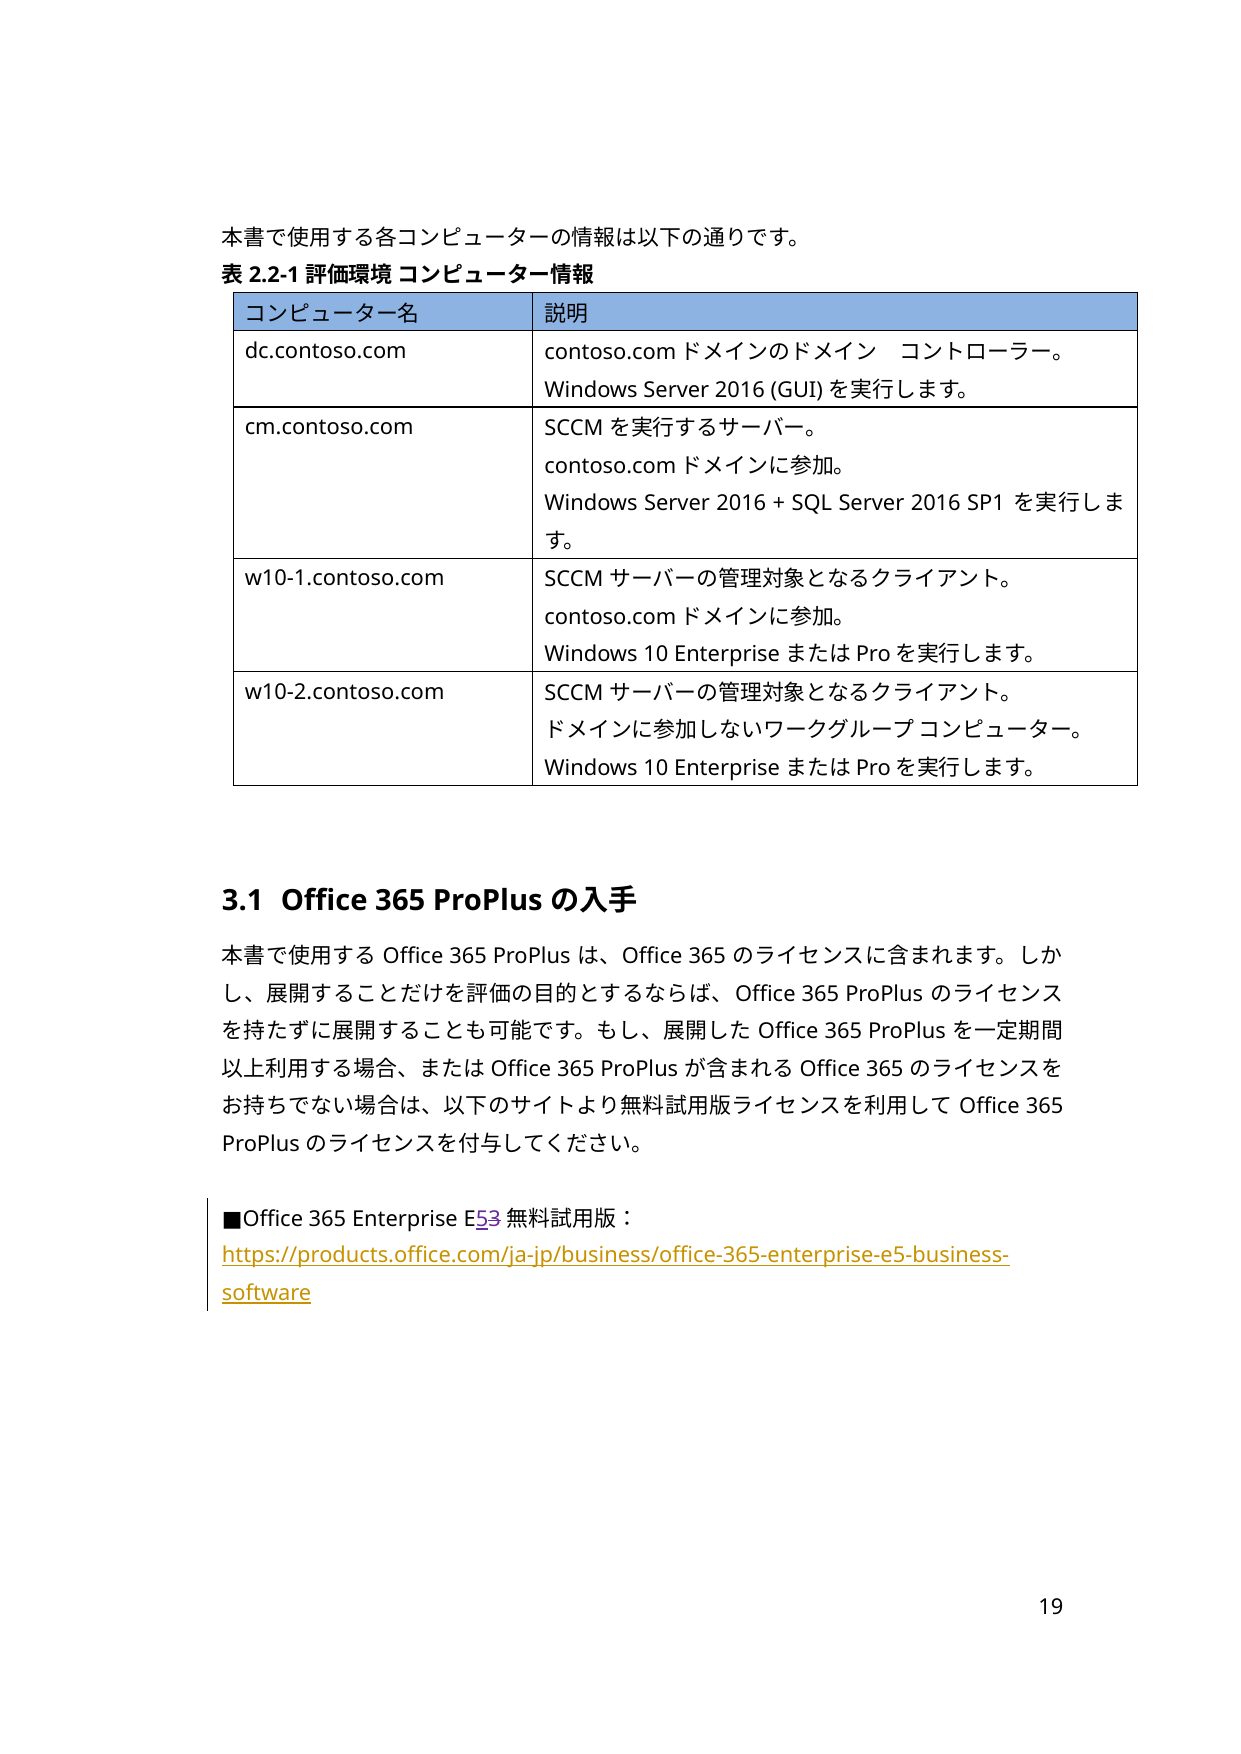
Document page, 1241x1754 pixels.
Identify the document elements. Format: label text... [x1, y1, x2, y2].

text 表 2.2-1 評価環境 コンピューター情報 [222, 254, 1063, 292]
text ■Office 365 Enterprise E 無料試用版： [222, 1198, 1063, 1236]
table_cell contoso.comドメインのドメイン コントローラー。 Windows Server 2016 (GUI) を実行します。 [533, 331, 1137, 406]
table_cell SCCM サーバーの管理対象となるクライアント。 ドメインに参加しないワークグループ コンピューター。 Windows 10 Enterprise またはProを実行します。 [533, 672, 1137, 784]
table_header 説明 [533, 293, 1137, 330]
table_cell w10-2.contoso.com [234, 672, 532, 784]
table_cell SCCM を実行するサーバー。 contoso.comドメインに参加。 Windows Server 2016 + SQL Server 2016 SP1 を実行します。 [533, 408, 1137, 557]
text 本書で使用する各コンピューターの情報は以下の通りです。 [222, 217, 1063, 254]
table_cell w10-1.contoso.com [234, 559, 532, 671]
table_header コンピューター名 [234, 293, 532, 330]
text 本書で使用する Office 365 ProPlus は、Office 365 のライセンスに含まれます。しかし、展開することだけを評価の目的とするならば、Office 365 ProPlus のライセンスを持たずに展開することも可能です。もし、展開した Office 365 ProPlus を一定期間以上利用する場合、またはOffice 365 ProPlus が含まれる Office 365 のライセンスをお持ちでない場合は、以下のサイトより無料試用版ライセンスを利用して Office 365 ProPlus のライセンスを付与してください。 [222, 936, 1063, 1161]
table_cell cm.contoso.com [234, 408, 532, 557]
table_cell dc.contoso.com [234, 331, 532, 406]
subtitle Office 365 ProPlus の入手 [222, 861, 1063, 936]
table_cell SCCM サーバーの管理対象となるクライアント。 contoso.comドメインに参加。 Windows 10 Enterprise またはProを実行します。 [533, 559, 1137, 671]
